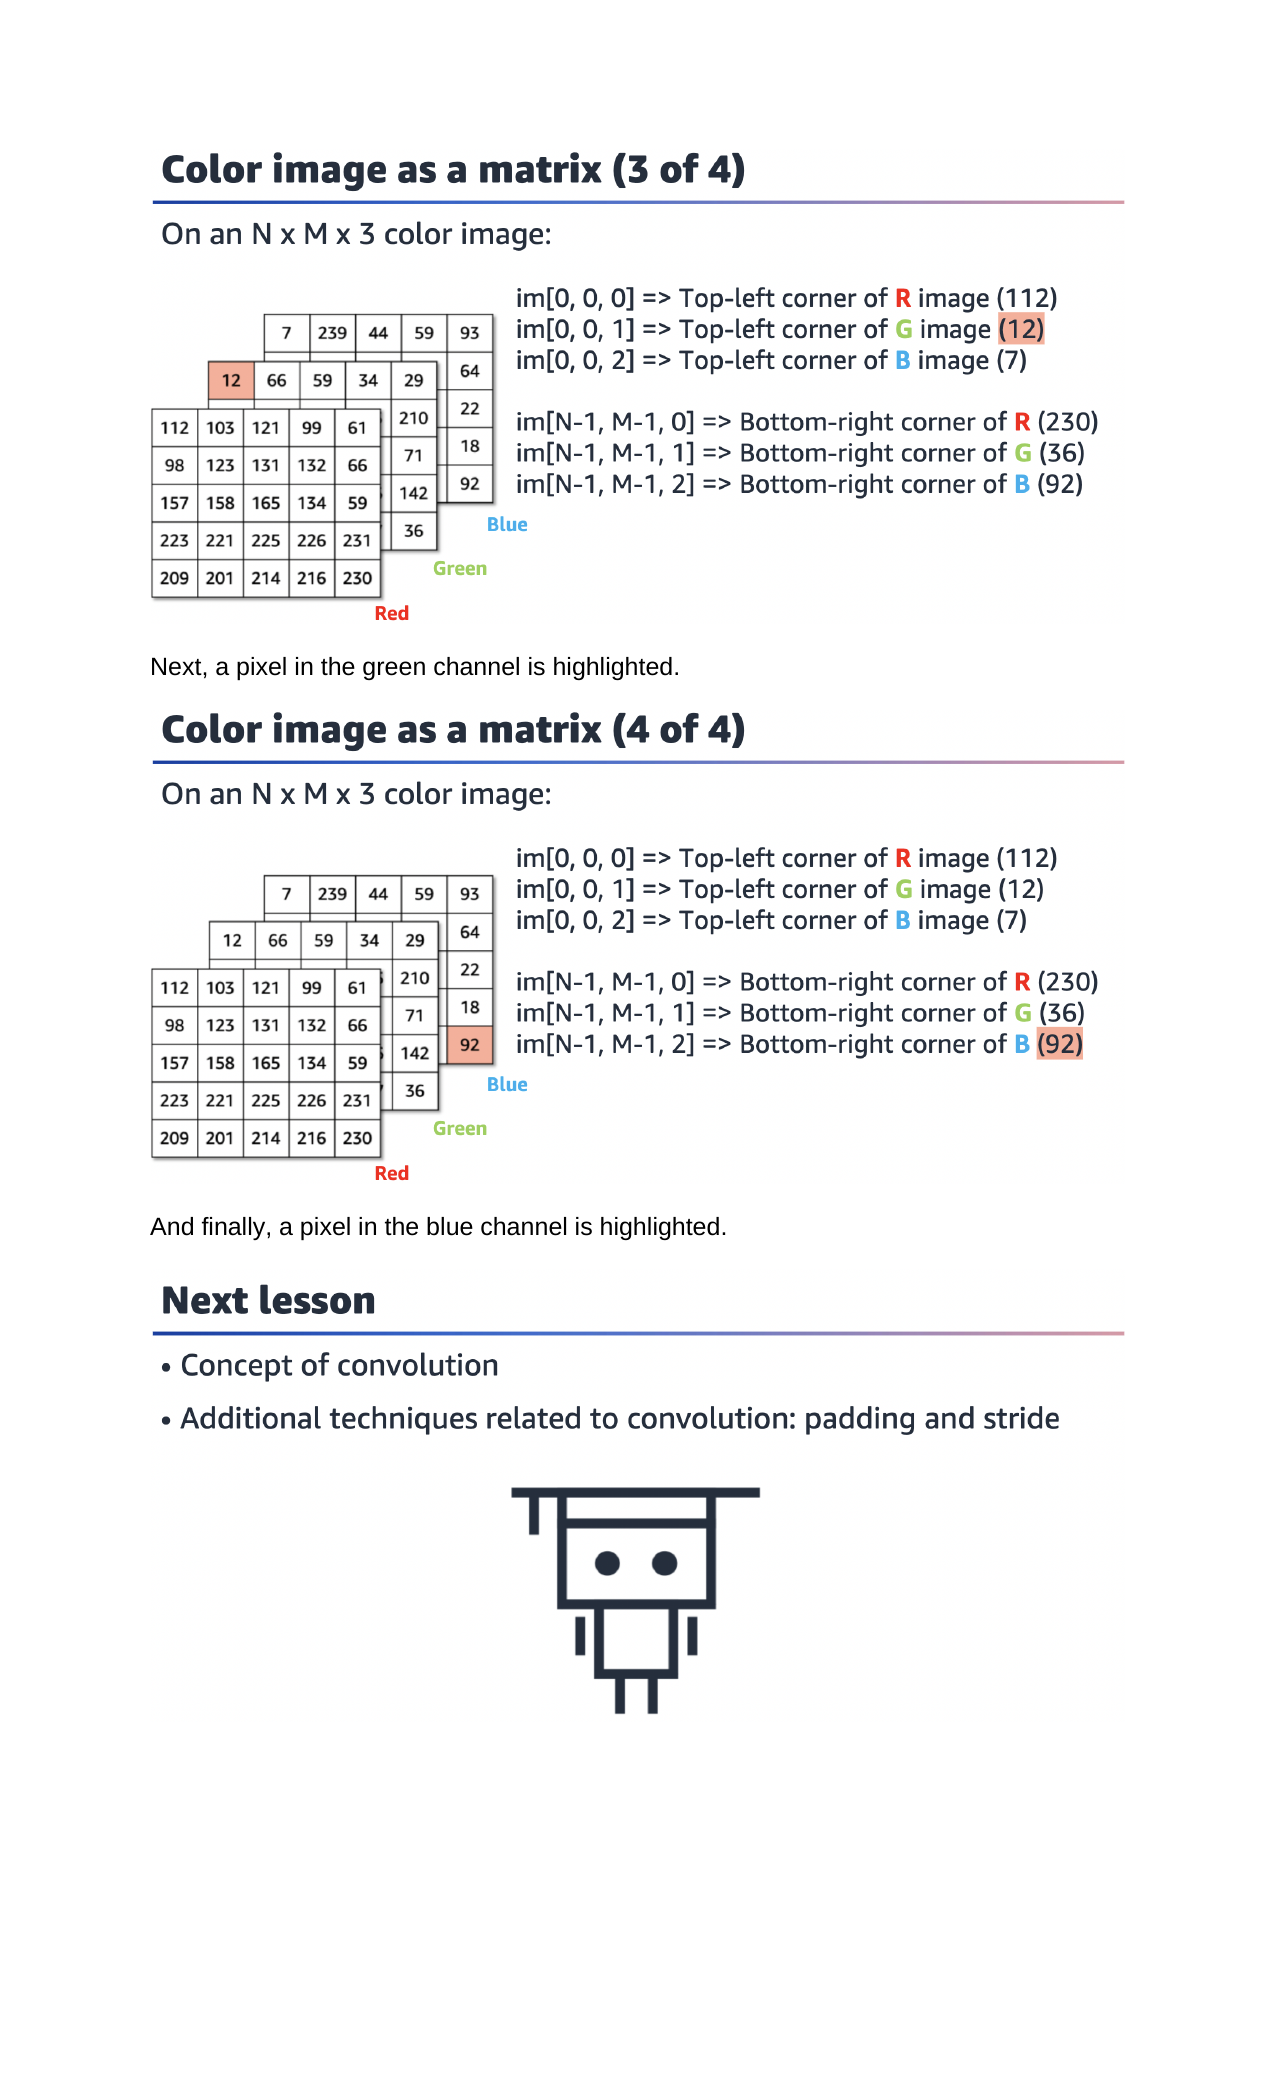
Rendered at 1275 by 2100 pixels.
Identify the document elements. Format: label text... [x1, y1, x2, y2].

picture [150, 149, 1125, 624]
text Next, a pixel in the green channel is highlighted. [150, 652, 1125, 681]
text And finally, a pixel in the blue channel is highlighted. [150, 1212, 1125, 1241]
picture [150, 1269, 1125, 1722]
picture [150, 710, 1125, 1184]
